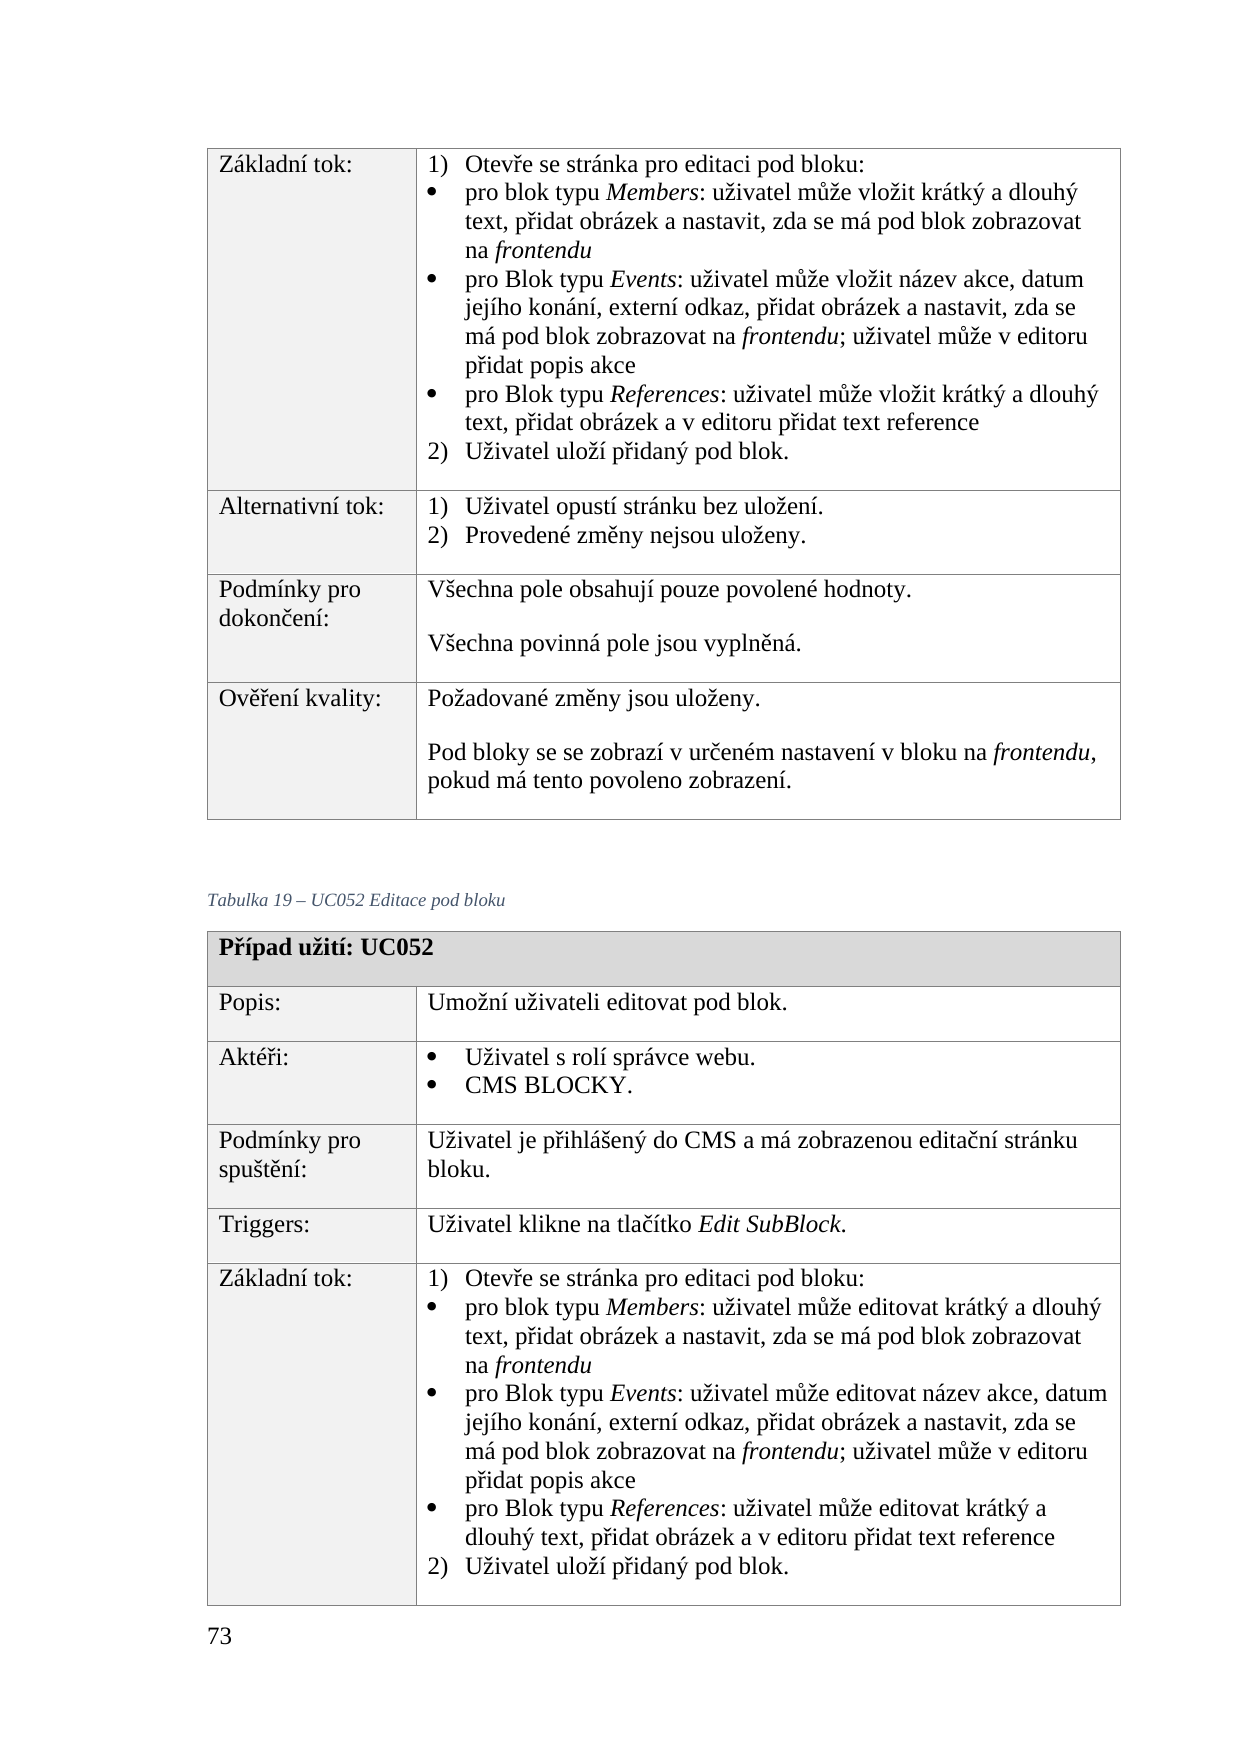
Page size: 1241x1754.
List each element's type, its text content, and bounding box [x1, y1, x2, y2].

table_cell Uživatel je přihlášený do CMS a má zobrazenou editační stránku bloku. [417, 1125, 1120, 1208]
table_cell Alternativní tok: [208, 491, 416, 573]
table_cell Podmínky pro spuštění: [208, 1125, 416, 1208]
table_cell Ověření kvality: [208, 683, 416, 819]
table_cell Popis: [208, 987, 416, 1041]
table_header Případ užití: UC052 [208, 932, 1120, 986]
table_cell Základní tok: [208, 1264, 416, 1605]
table_cell Aktéři: [208, 1042, 416, 1124]
table_cell Uživatel klikne na tlačítko Edit SubBlock. [417, 1209, 1120, 1262]
table_cell Uživatel s rolí správce webu. CMS BLOCKY. [417, 1042, 1120, 1124]
table_cell Triggers: [208, 1209, 416, 1262]
table_cell Umožní uživateli editovat pod blok. [417, 987, 1120, 1041]
text Tabulka 19 – UC052 Editace pod bloku [207, 888, 1122, 910]
table_cell Uživatel opustí stránku bez uložení. Provedené změny nejsou uloženy. [417, 491, 1120, 573]
table_cell Všechna pole obsahují pouze povolené hodnoty. Všechna povinná pole jsou vyplněná. [417, 575, 1120, 682]
table_cell Otevře se stránka pro editaci pod bloku: pro blok typu Members: uživatel může editovat krátký a dlouhý text, přidat obrázek a nastavit, zda se má pod blok zobrazovat na frontendu pro Blok typu Events: uživatel může editovat název akce, datum jejího konání, externí odkaz, přidat obrázek a nastavit, zda se má pod blok zobrazovat na frontendu; uživatel může v editoru přidat popis akce pro Blok typu References: uživatel může editovat krátký a dlouhý text, přidat obrázek a v editoru přidat text reference Uživatel uloží přidaný pod blok. [417, 1264, 1120, 1605]
table_cell Podmínky pro dokončení: [208, 575, 416, 682]
table_cell Otevře se stránka pro editaci pod bloku: pro blok typu Members: uživatel může vložit krátký a dlouhý text, přidat obrázek a nastavit, zda se má pod blok zobrazovat na frontendu pro Blok typu Events: uživatel může vložit název akce, datum jejího konání, externí odkaz, přidat obrázek a nastavit, zda se má pod blok zobrazovat na frontendu; uživatel může v editoru přidat popis akce pro Blok typu References: uživatel může vložit krátký a dlouhý text, přidat obrázek a v editoru přidat text reference Uživatel uloží přidaný pod blok. [417, 149, 1120, 490]
table_cell Základní tok: [208, 149, 416, 490]
table_cell Požadované změny jsou uloženy. Pod bloky se se zobrazí v určeném nastavení v bloku na frontendu, pokud má tento povoleno zobrazení. [417, 683, 1120, 819]
